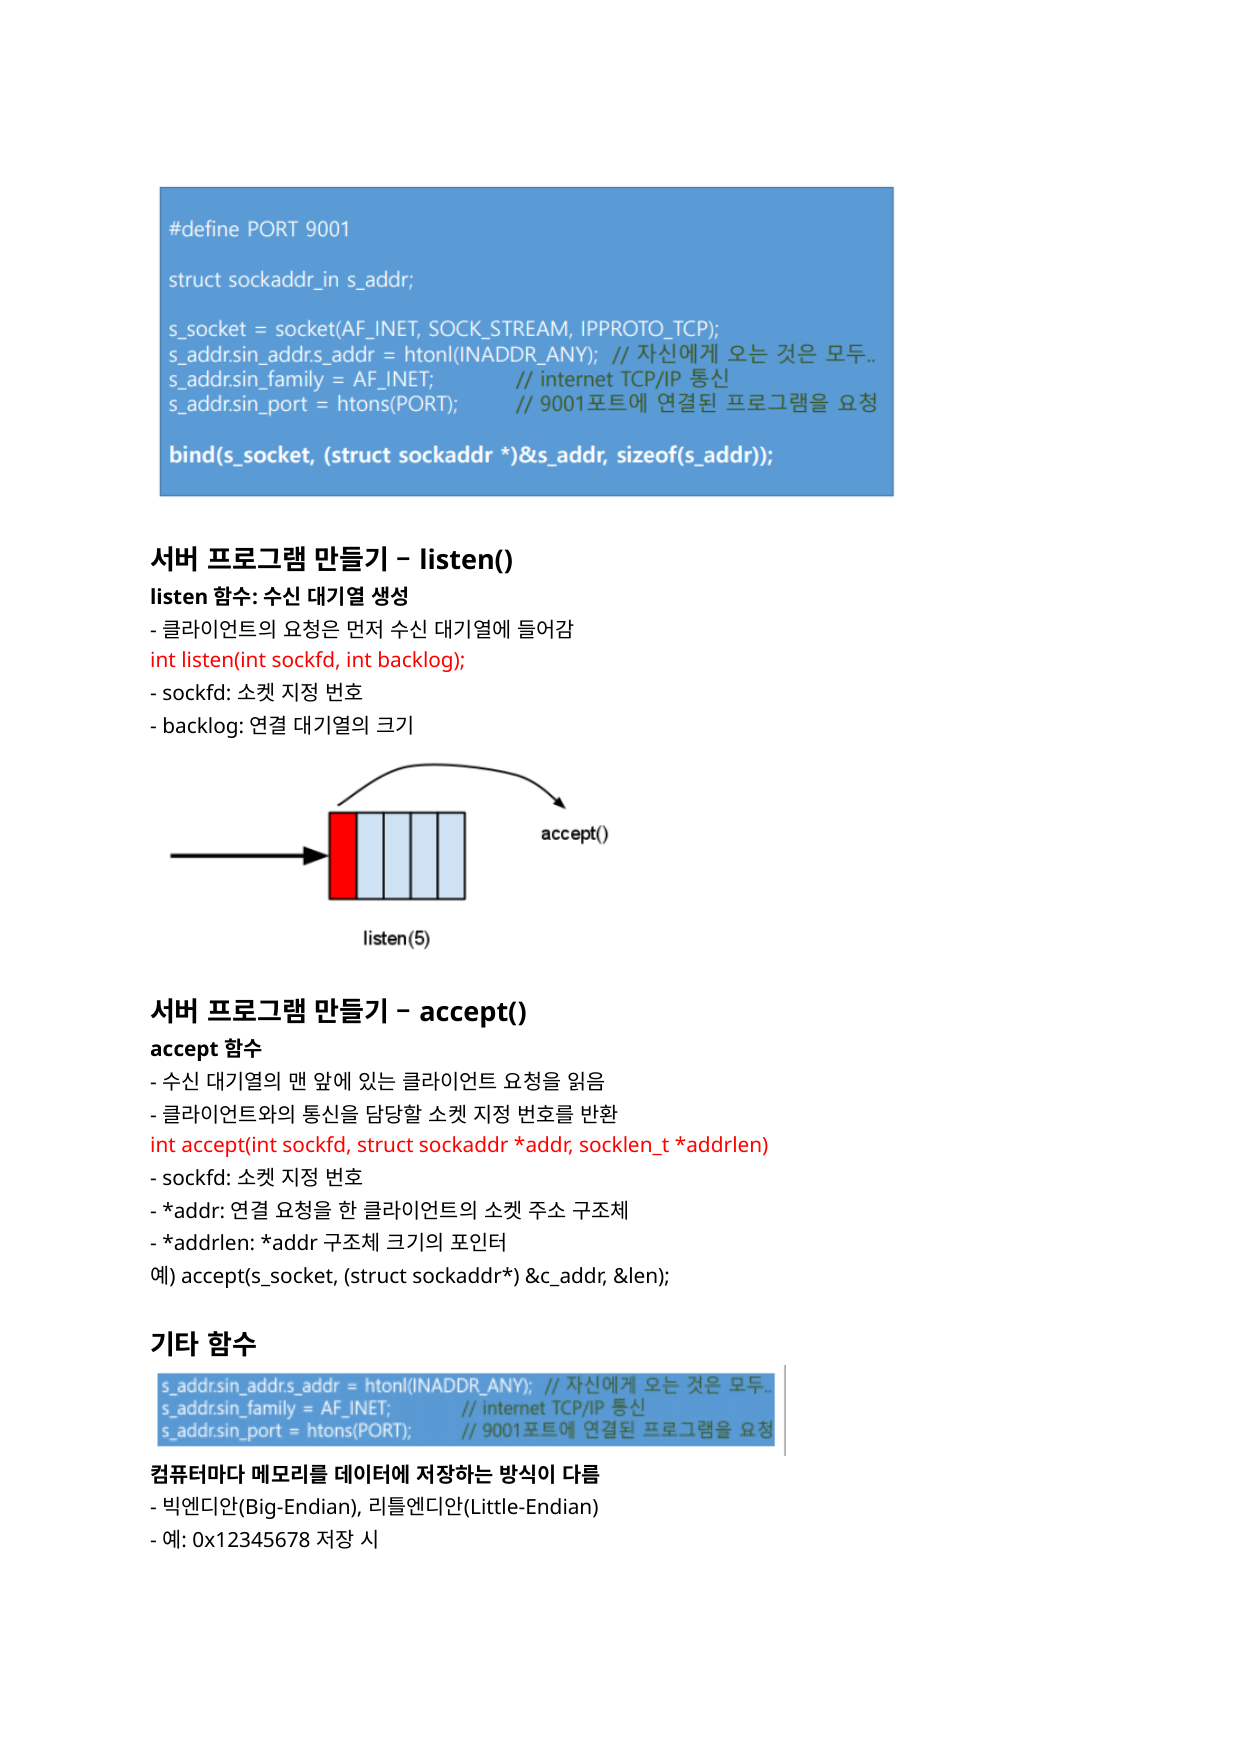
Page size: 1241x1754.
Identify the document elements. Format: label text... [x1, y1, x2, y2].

text 컴퓨터마다 메모리를 데이터에 저장하는 방식이 다름 [150, 1458, 1090, 1488]
text 예) accept(s_socket, (struct sockaddr*) &c_addr, &len); [150, 1259, 1090, 1289]
picture [150, 1365, 786, 1456]
text int accept(int sockfd, struct sockaddr *addr, socklen_t *addrlen) [150, 1131, 1090, 1159]
picture [150, 177, 902, 505]
text - 빅엔디안(Big-Endian), 리틀엔디안(Little-Endian) [150, 1490, 1090, 1521]
text 서버 프로그램 만들기 – accept() [150, 990, 1090, 1029]
text - backlog: 연결 대기열의 크기 [150, 709, 1090, 739]
text listen 함수: 수신 대기열 생성 [150, 580, 1090, 611]
text int listen(int sockfd, int backlog); [150, 646, 1090, 674]
text - sockfd: 소켓 지정 번호 [150, 1161, 1090, 1191]
text - sockfd: 소켓 지정 번호 [150, 676, 1090, 707]
text - *addrlen: *addr 구조체 크기의 포인터 [150, 1227, 1090, 1257]
text 기타 함수 [150, 1323, 1090, 1362]
text - 수신 대기열의 맨 앞에 있는 클라이언트 요청을 읽음 [150, 1065, 1090, 1095]
text - 클라이언트의 요청은 먼저 수신 대기열에 들어감 [150, 613, 1090, 643]
text - 클라이언트와의 통신을 담당할 소켓 지정 번호를 반환 [150, 1098, 1090, 1128]
text - *addr: 연결 요청을 한 클라이언트의 소켓 주소 구조체 [150, 1194, 1090, 1224]
text - 예: 0x12345678 저장 시 [150, 1523, 1090, 1553]
text 서버 프로그램 만들기 – listen() [150, 538, 1090, 577]
text accept 함수 [150, 1032, 1090, 1063]
picture [150, 741, 624, 957]
